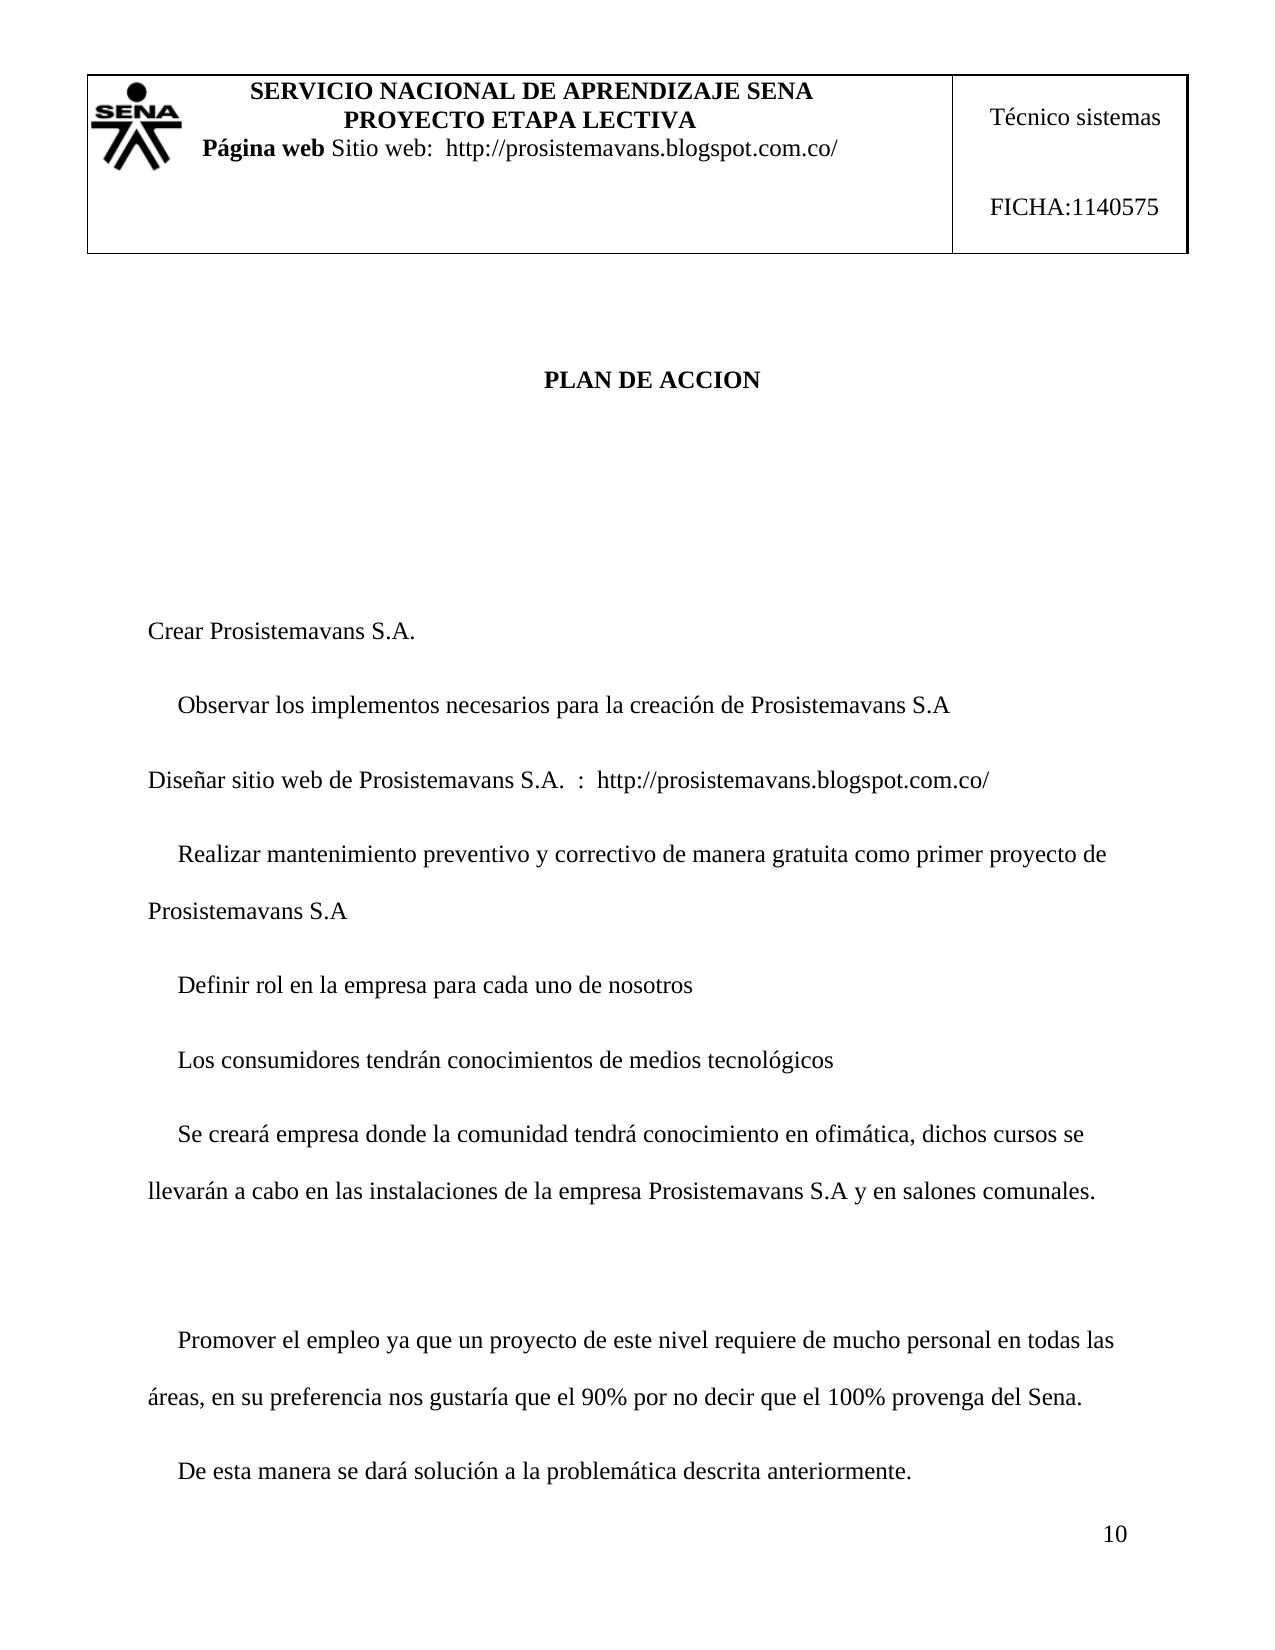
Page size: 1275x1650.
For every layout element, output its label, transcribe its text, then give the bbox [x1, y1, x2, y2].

text Definir rol en la empresa para cada uno de nosotros [148, 971, 1127, 999]
text Se creará empresa donde la comunidad tendrá conocimiento en ofimática, dichos cursos se llevarán a cabo en las instalaciones de la empresa Prosistemavans S.A y en salones comunales. [148, 1119, 1127, 1205]
subtitle PLAN DE ACCION [148, 365, 1127, 394]
text Los consumidores tendrán conocimientos de medios tecnológicos [148, 1045, 1127, 1073]
text Promover el empleo ya que un proyecto de este nivel requiere de mucho personal en todas las áreas, en su preferencia nos gustaría que el 90% por no decir que el 100% provenga del Sena. [148, 1325, 1127, 1411]
text Diseñar sitio web de Prosistemavans S.A. : http://prosistemavans.blogspot.com.co/ [148, 765, 1127, 793]
text De esta manera se dará solución a la problemática descrita anteriormente. [148, 1456, 1127, 1485]
text Observar los implementos necesarios para la creación de Prosistemavans S.A [148, 691, 1127, 719]
picture [89, 79, 184, 174]
text Crear Prosistemavans S.A. [148, 616, 1127, 645]
text Realizar mantenimiento preventivo y correctivo de manera gratuita como primer proyecto de Prosistemavans S.A [148, 839, 1127, 925]
